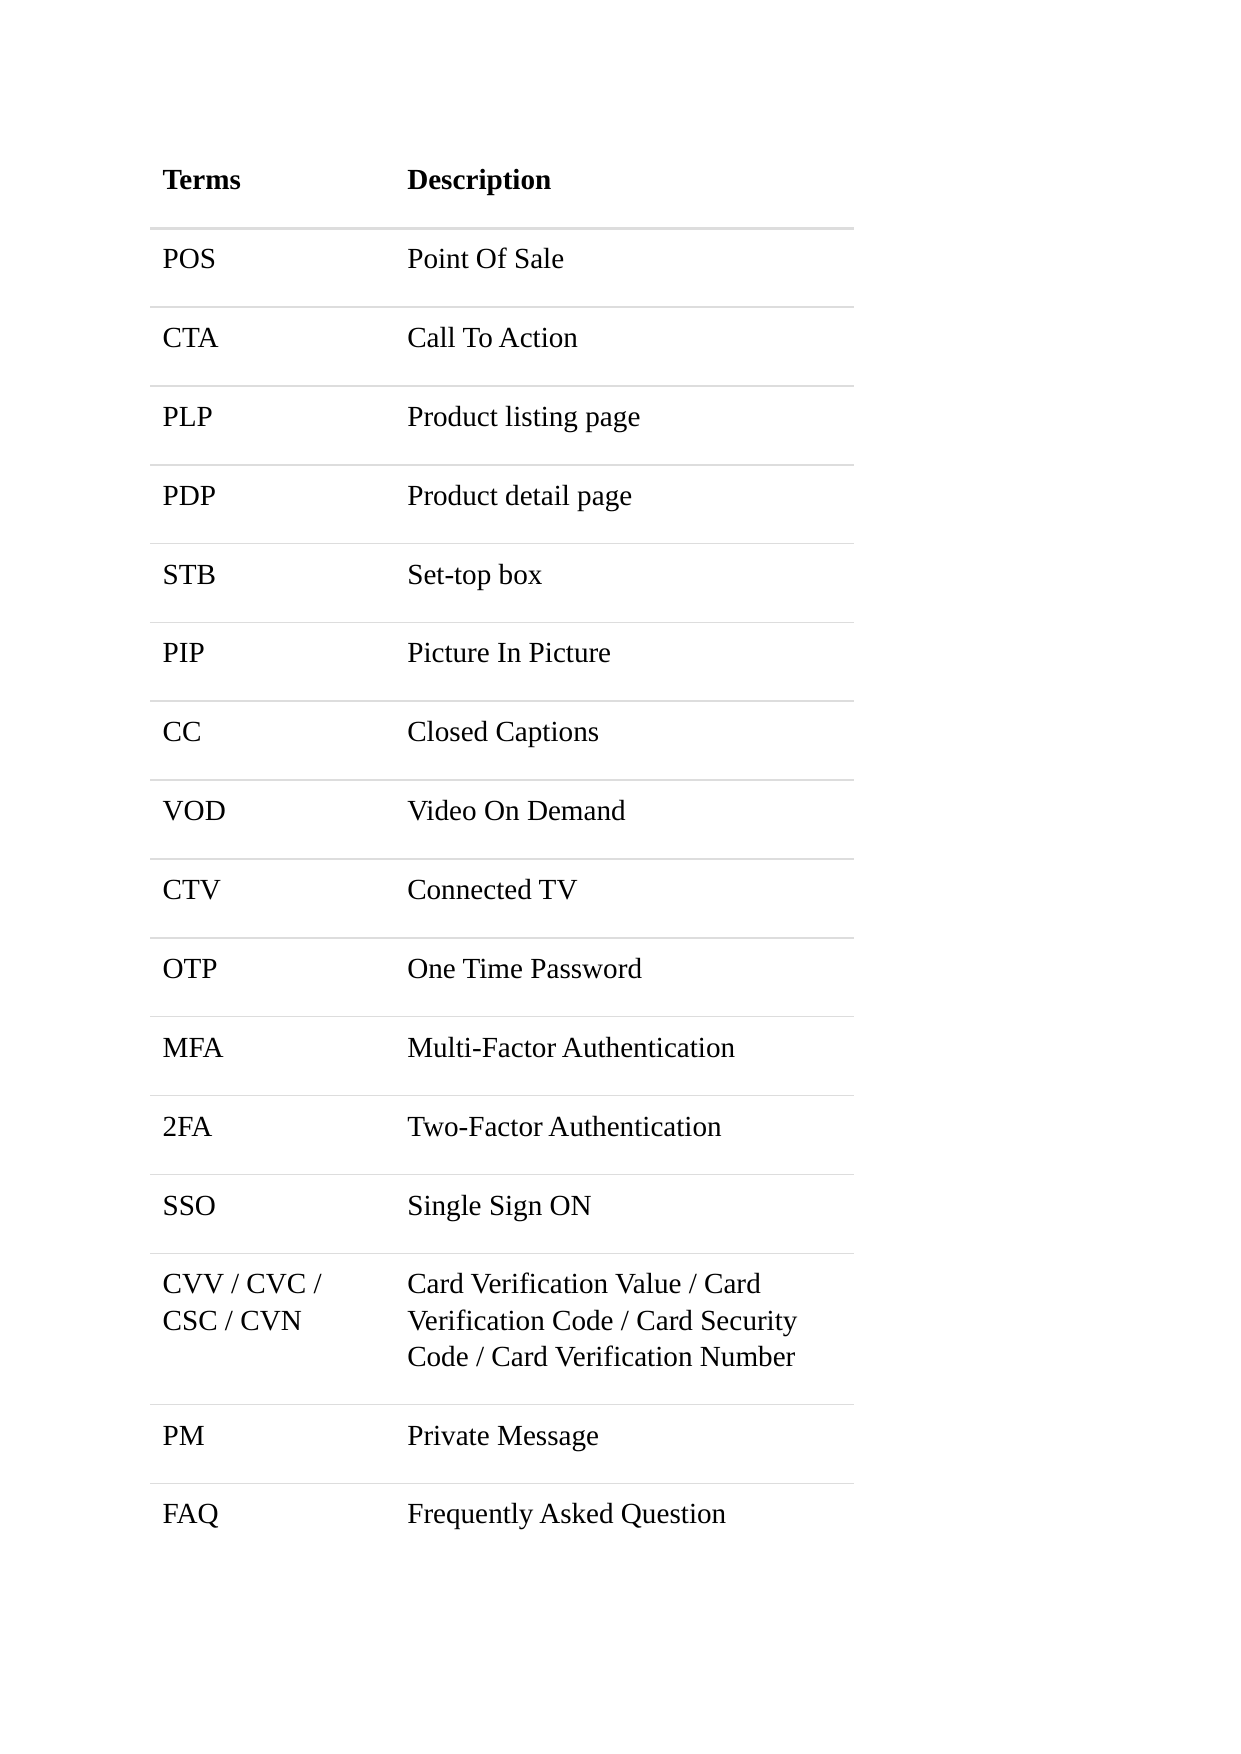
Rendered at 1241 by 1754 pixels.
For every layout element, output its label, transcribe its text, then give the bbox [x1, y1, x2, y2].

table_cell VOD [150, 781, 394, 858]
table_cell Video On Demand [395, 781, 854, 858]
table_cell Connected TV [395, 860, 854, 937]
table_cell PM [150, 1405, 394, 1482]
table_cell SSO [150, 1175, 394, 1252]
table_cell Picture In Picture [395, 623, 854, 700]
table_cell Multi-Factor Authentication [395, 1017, 854, 1095]
table_cell Point Of Sale [395, 230, 854, 306]
table_cell 2FA [150, 1096, 394, 1173]
table_cell Product listing page [395, 387, 854, 464]
table_cell Product detail page [395, 466, 854, 543]
table_cell Frequently Asked Question [395, 1484, 854, 1561]
table_cell Card Verification Value / Card Verification Code / Card Security Code / Card Verification Number [395, 1254, 854, 1403]
table_cell One Time Password [395, 939, 854, 1016]
table_cell PDP [150, 466, 394, 543]
table_header Terms [150, 150, 394, 227]
table_cell OTP [150, 939, 394, 1016]
table_cell Call To Action [395, 308, 854, 385]
table_cell PIP [150, 623, 394, 700]
table_cell FAQ [150, 1484, 394, 1561]
table_header Description [395, 150, 854, 227]
table_cell Set-top box [395, 544, 854, 622]
table_cell STB [150, 544, 394, 622]
table_cell CTA [150, 308, 394, 385]
table_cell Private Message [395, 1405, 854, 1482]
table_cell Single Sign ON [395, 1175, 854, 1252]
table_cell Closed Captions [395, 702, 854, 779]
table_cell PLP [150, 387, 394, 464]
table_cell MFA [150, 1017, 394, 1095]
table_cell CC [150, 702, 394, 779]
table_cell POS [150, 230, 394, 306]
table_cell CTV [150, 860, 394, 937]
table_cell CVV / CVC / CSC / CVN [150, 1254, 394, 1403]
table_cell Two-Factor Authentication [395, 1096, 854, 1173]
